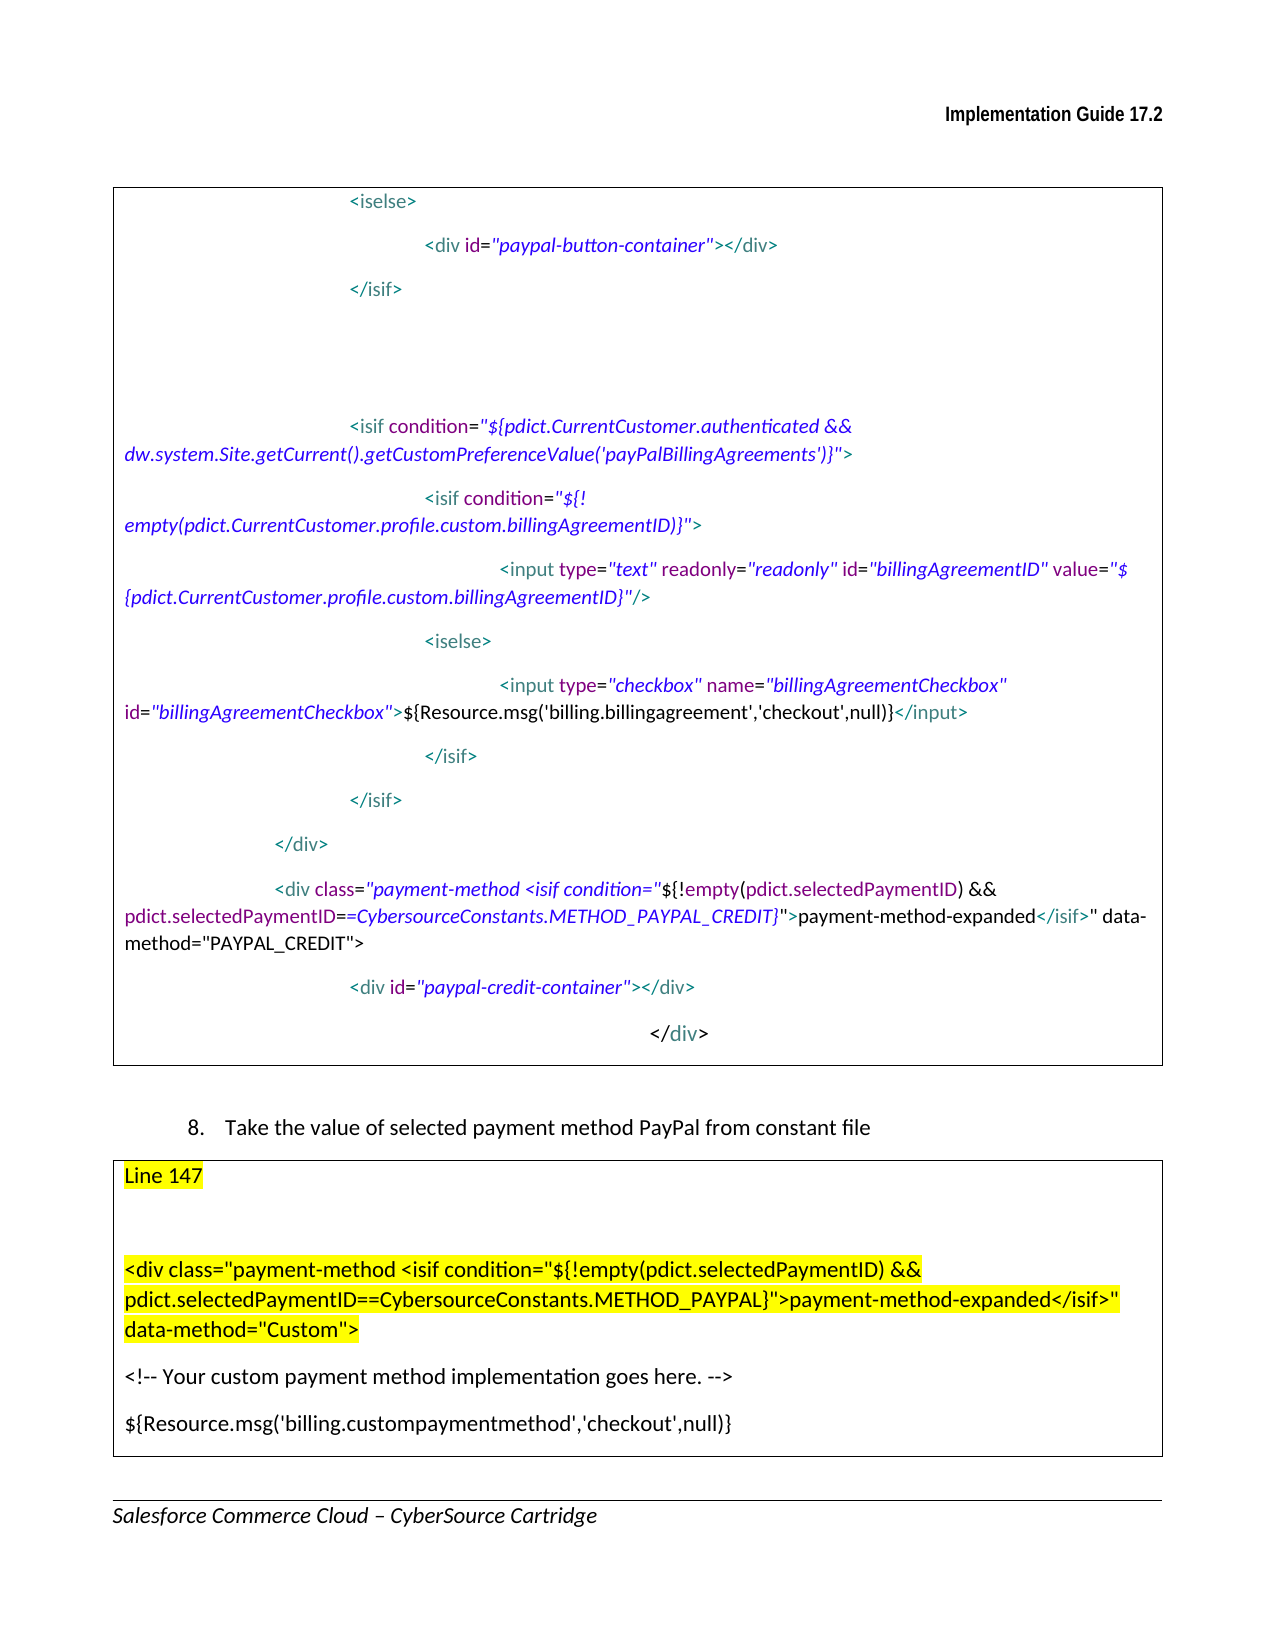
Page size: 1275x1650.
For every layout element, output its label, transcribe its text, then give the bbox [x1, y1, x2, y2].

list Take the value of selected payment method PayPal from constant file [187, 1113, 1162, 1141]
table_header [114, 188, 1162, 1065]
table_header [114, 1161, 1162, 1456]
